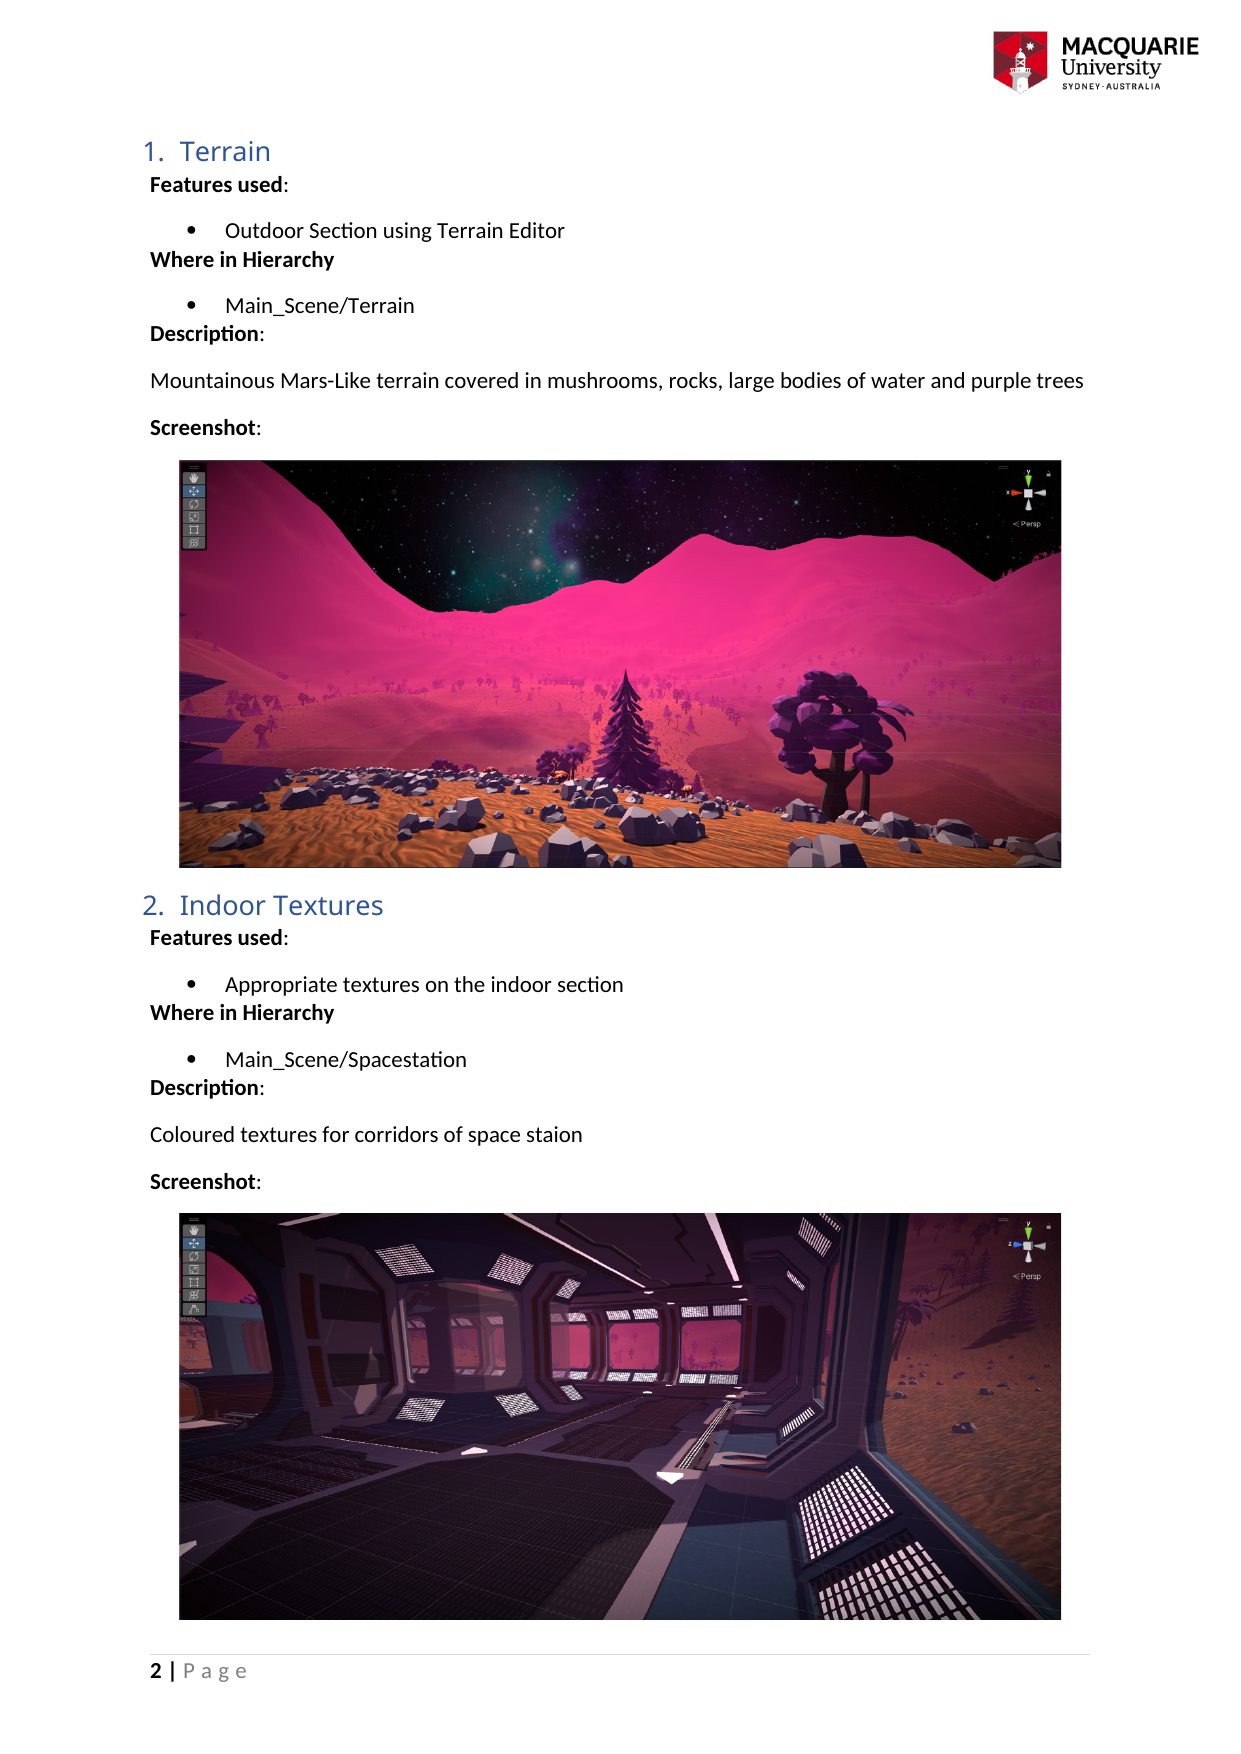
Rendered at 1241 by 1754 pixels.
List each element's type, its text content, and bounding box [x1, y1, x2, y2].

text Coloured textures for corridors of space staion [150, 1120, 1090, 1148]
picture [179, 1213, 1062, 1620]
text Features used: [150, 170, 1090, 198]
subtitle Terrain [142, 133, 1090, 170]
list Outdoor Section using Terrain Editor [187, 217, 1090, 245]
picture [179, 460, 1062, 868]
text Screenshot: [150, 1167, 1090, 1195]
subtitle Indoor Textures [142, 886, 1090, 923]
text Description: [150, 319, 1090, 348]
picture [992, 30, 1201, 94]
text Mountainous Mars-Like terrain covered in mushrooms, rocks, large bodies of water and purple trees [150, 366, 1090, 394]
text Screenshot: [150, 413, 1090, 441]
list Main_Scene/Terrain [187, 292, 1090, 319]
text Where in Hierarchy [150, 998, 1090, 1026]
list Appropriate textures on the indoor section [187, 970, 1090, 998]
text Where in Hierarchy [150, 245, 1090, 273]
text Features used: [150, 923, 1090, 951]
list Main_Scene/Spacestation [187, 1045, 1090, 1073]
text Description: [150, 1073, 1090, 1101]
